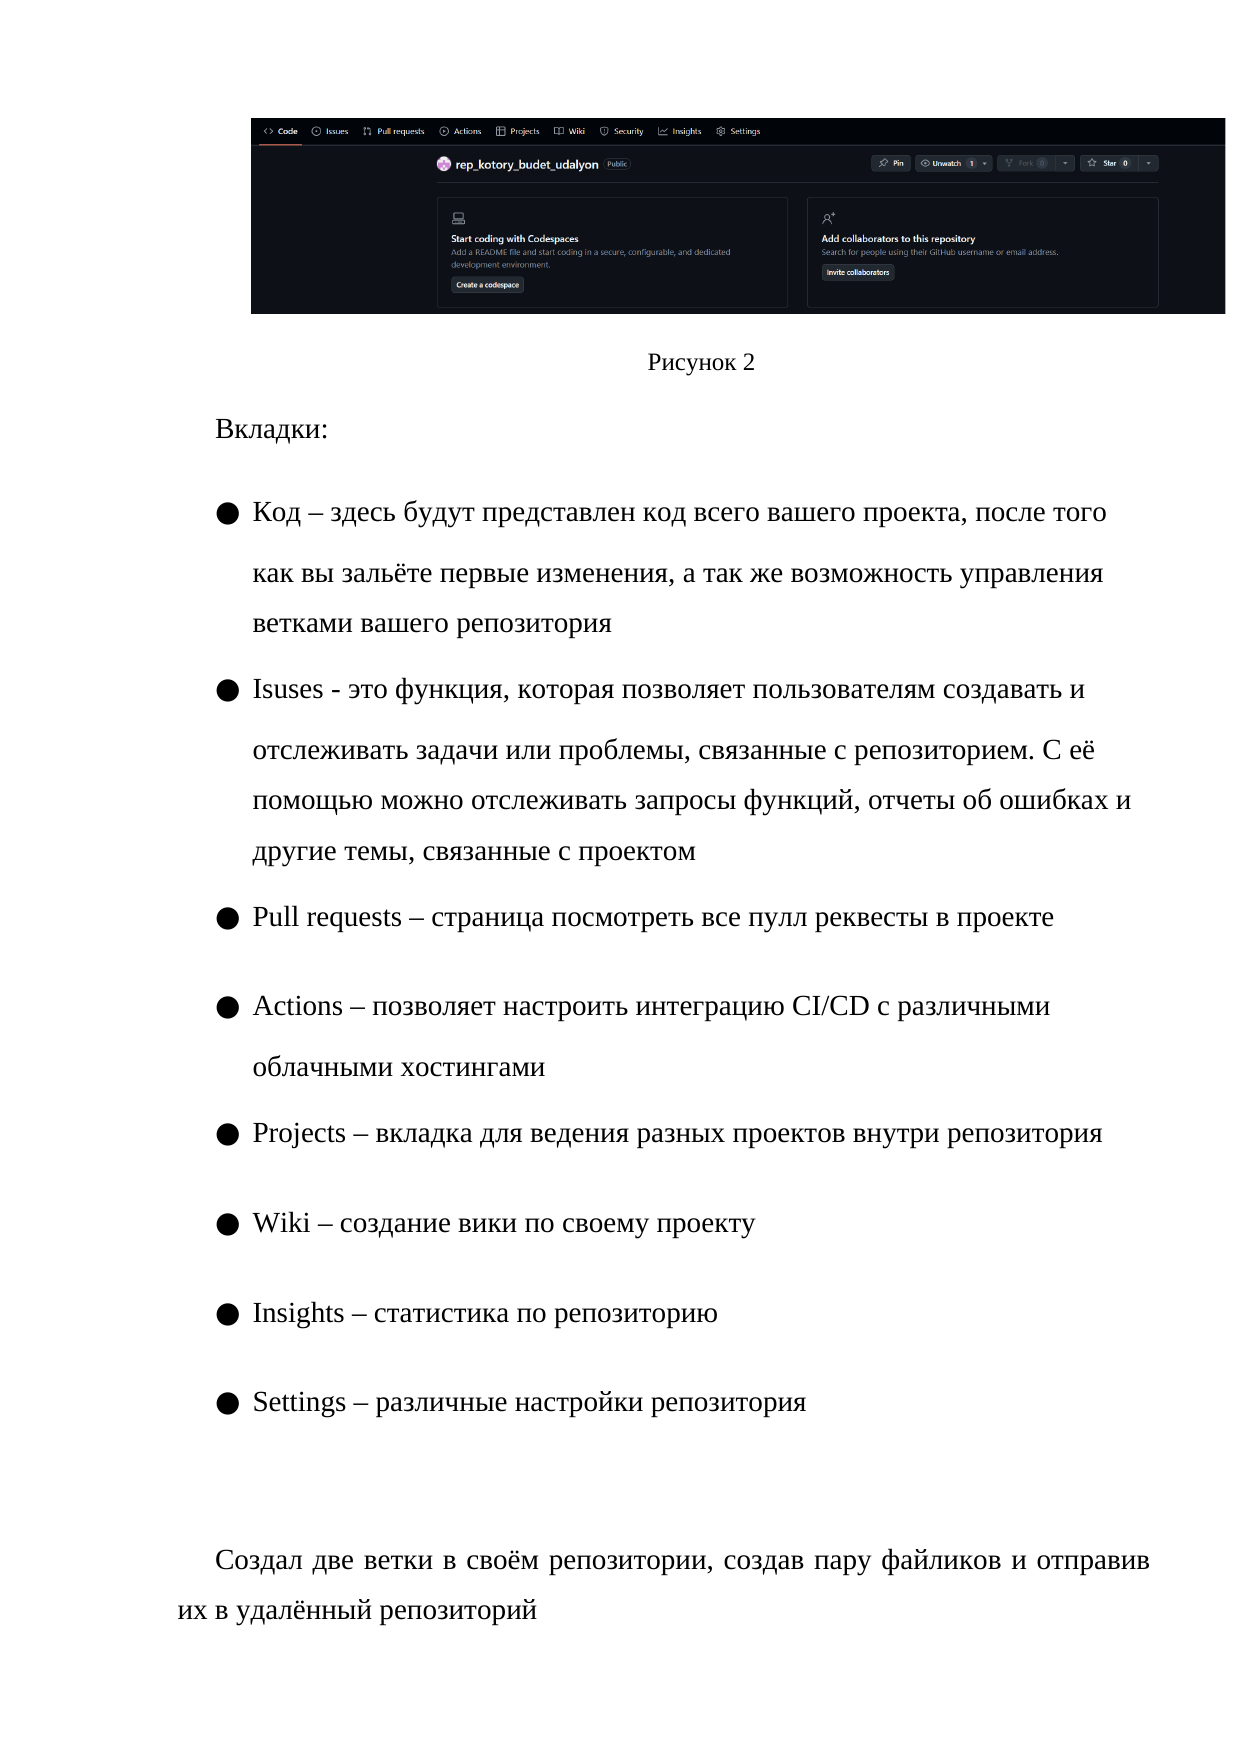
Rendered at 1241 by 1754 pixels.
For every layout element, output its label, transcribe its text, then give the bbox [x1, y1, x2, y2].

list Pull requests – страница посмотреть все пулл реквесты в проекте [215, 883, 1152, 943]
text Вкладки: [177, 411, 1152, 445]
list Wiki – создание вики по своему проекту [215, 1189, 1152, 1249]
text Рисунок 2 [177, 347, 1152, 376]
list Actions – позволяет настроить интеграцию CI/CD с различными облачными хостингами [215, 973, 1152, 1083]
picture [251, 118, 1226, 314]
list Isuses - это функция, которая позволяет пользователям создавать и отслеживать задачи или проблемы, связанные с репозиторием. С её помощью можно отслеживать запросы функций, отчеты об ошибках и другие темы, связанные с проектом [215, 656, 1152, 866]
list Settings – различные настройки репозитория [215, 1369, 1152, 1428]
list Projects – вкладка для ведения разных проектов внутри репозитория [215, 1099, 1152, 1159]
text Создал две ветки в своём репозитории, создав пару файликов и отправив их в удалённый репозиторий [177, 1542, 1152, 1626]
list Код – здесь будут представлен код всего вашего проекта, после того как вы зальёте первые изменения, а так же возможность управления ветками вашего репозитория [215, 478, 1152, 639]
list Insights – статистика по репозиторию [215, 1279, 1152, 1339]
